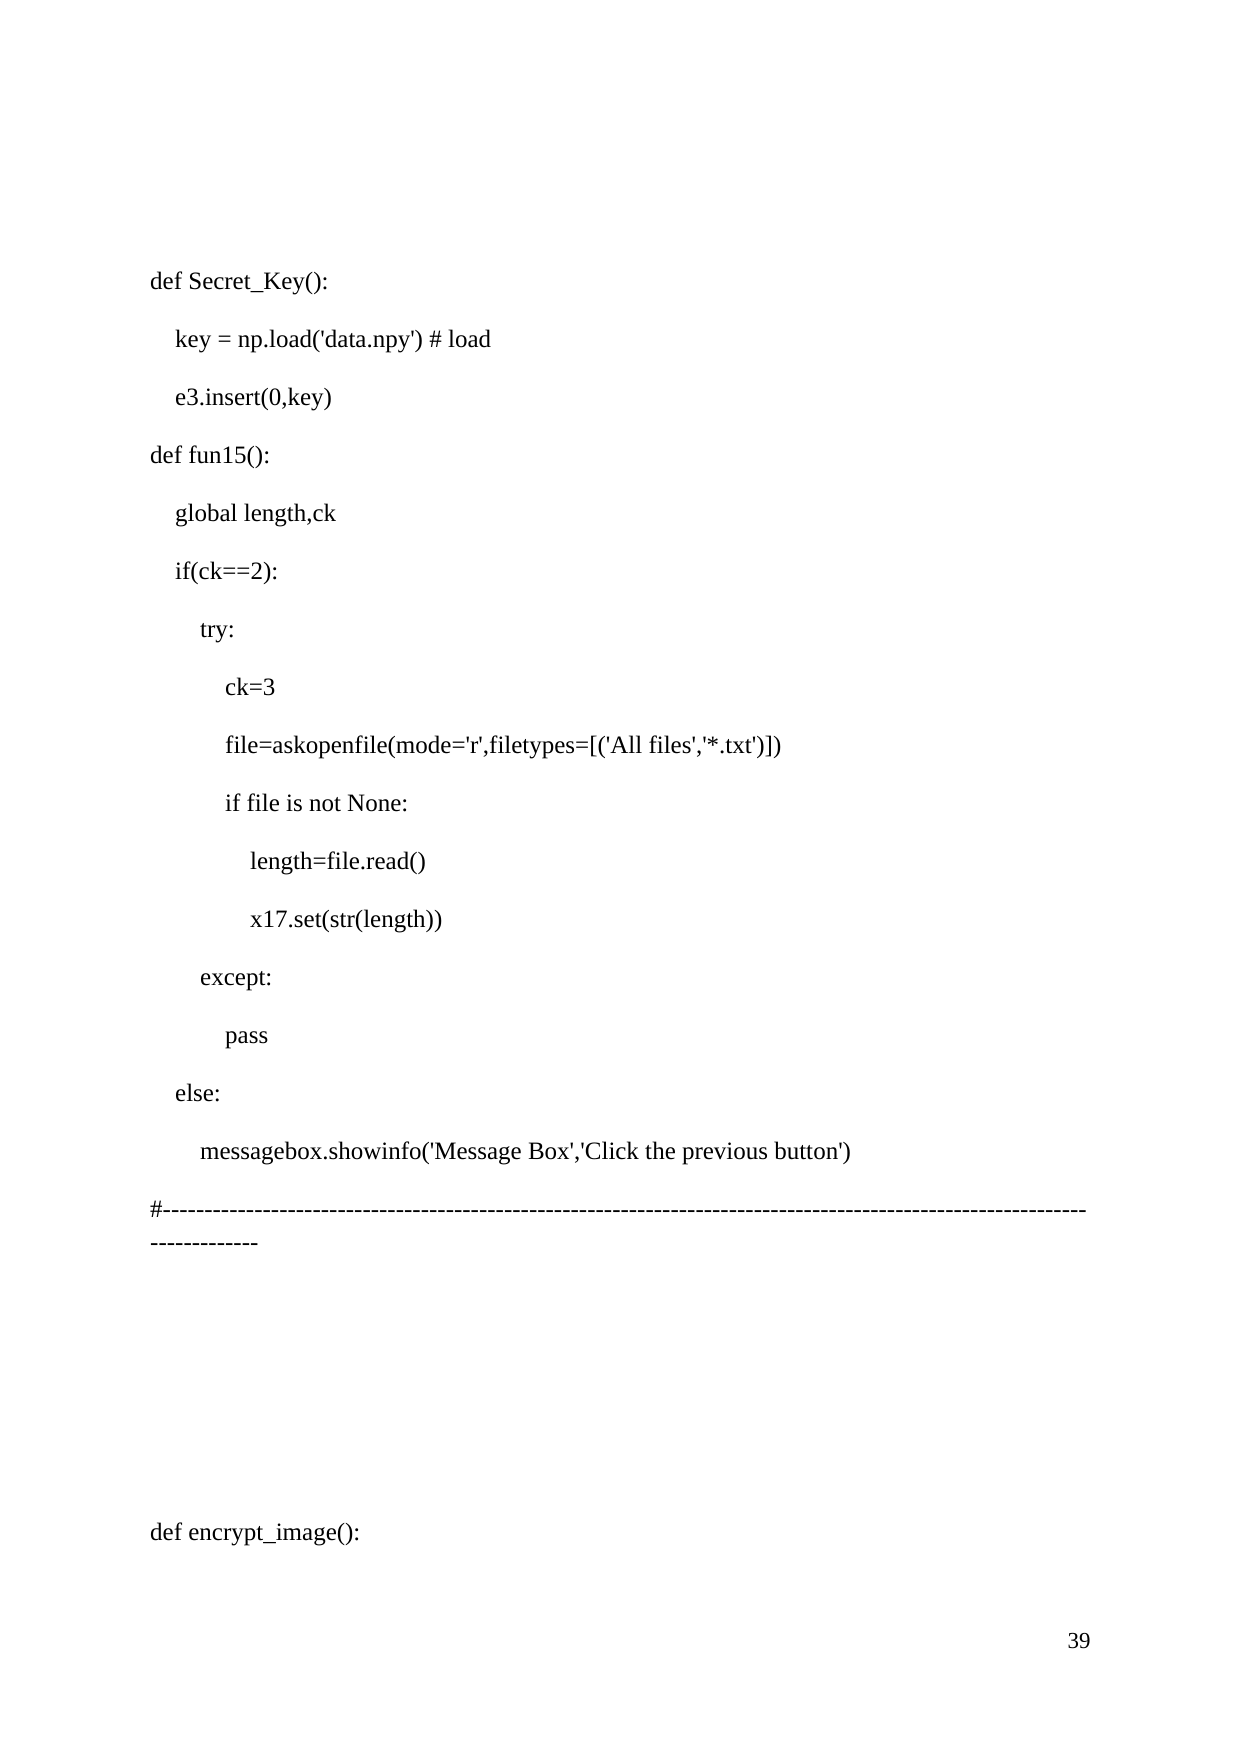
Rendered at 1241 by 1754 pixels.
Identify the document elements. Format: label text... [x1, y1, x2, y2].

text def Secret_Key(): [150, 266, 1090, 295]
text if(ck==2): [150, 556, 1090, 585]
text e3.insert(0,key) [150, 382, 1090, 411]
text file=askopenfile(mode='r',filetypes=[('All files','*.txt')]) [150, 730, 1090, 759]
text global length,ck [150, 498, 1090, 527]
text #---------------------------------------------------------------------------------------------------------------------------- [150, 1194, 1090, 1256]
text messagebox.showinfo('Message Box','Click the previous button') [150, 1136, 1090, 1165]
text try: [150, 614, 1090, 643]
text if file is not None: [150, 788, 1090, 817]
text pass [150, 1020, 1090, 1049]
text key = np.load('data.npy') # load [150, 324, 1090, 353]
text x17.set(str(length)) [150, 904, 1090, 933]
text else: [150, 1078, 1090, 1107]
text def fun15(): [150, 440, 1090, 469]
text length=file.read() [150, 846, 1090, 875]
text def encrypt_image(): [150, 1517, 1090, 1546]
text except: [150, 962, 1090, 991]
text ck=3 [150, 672, 1090, 701]
